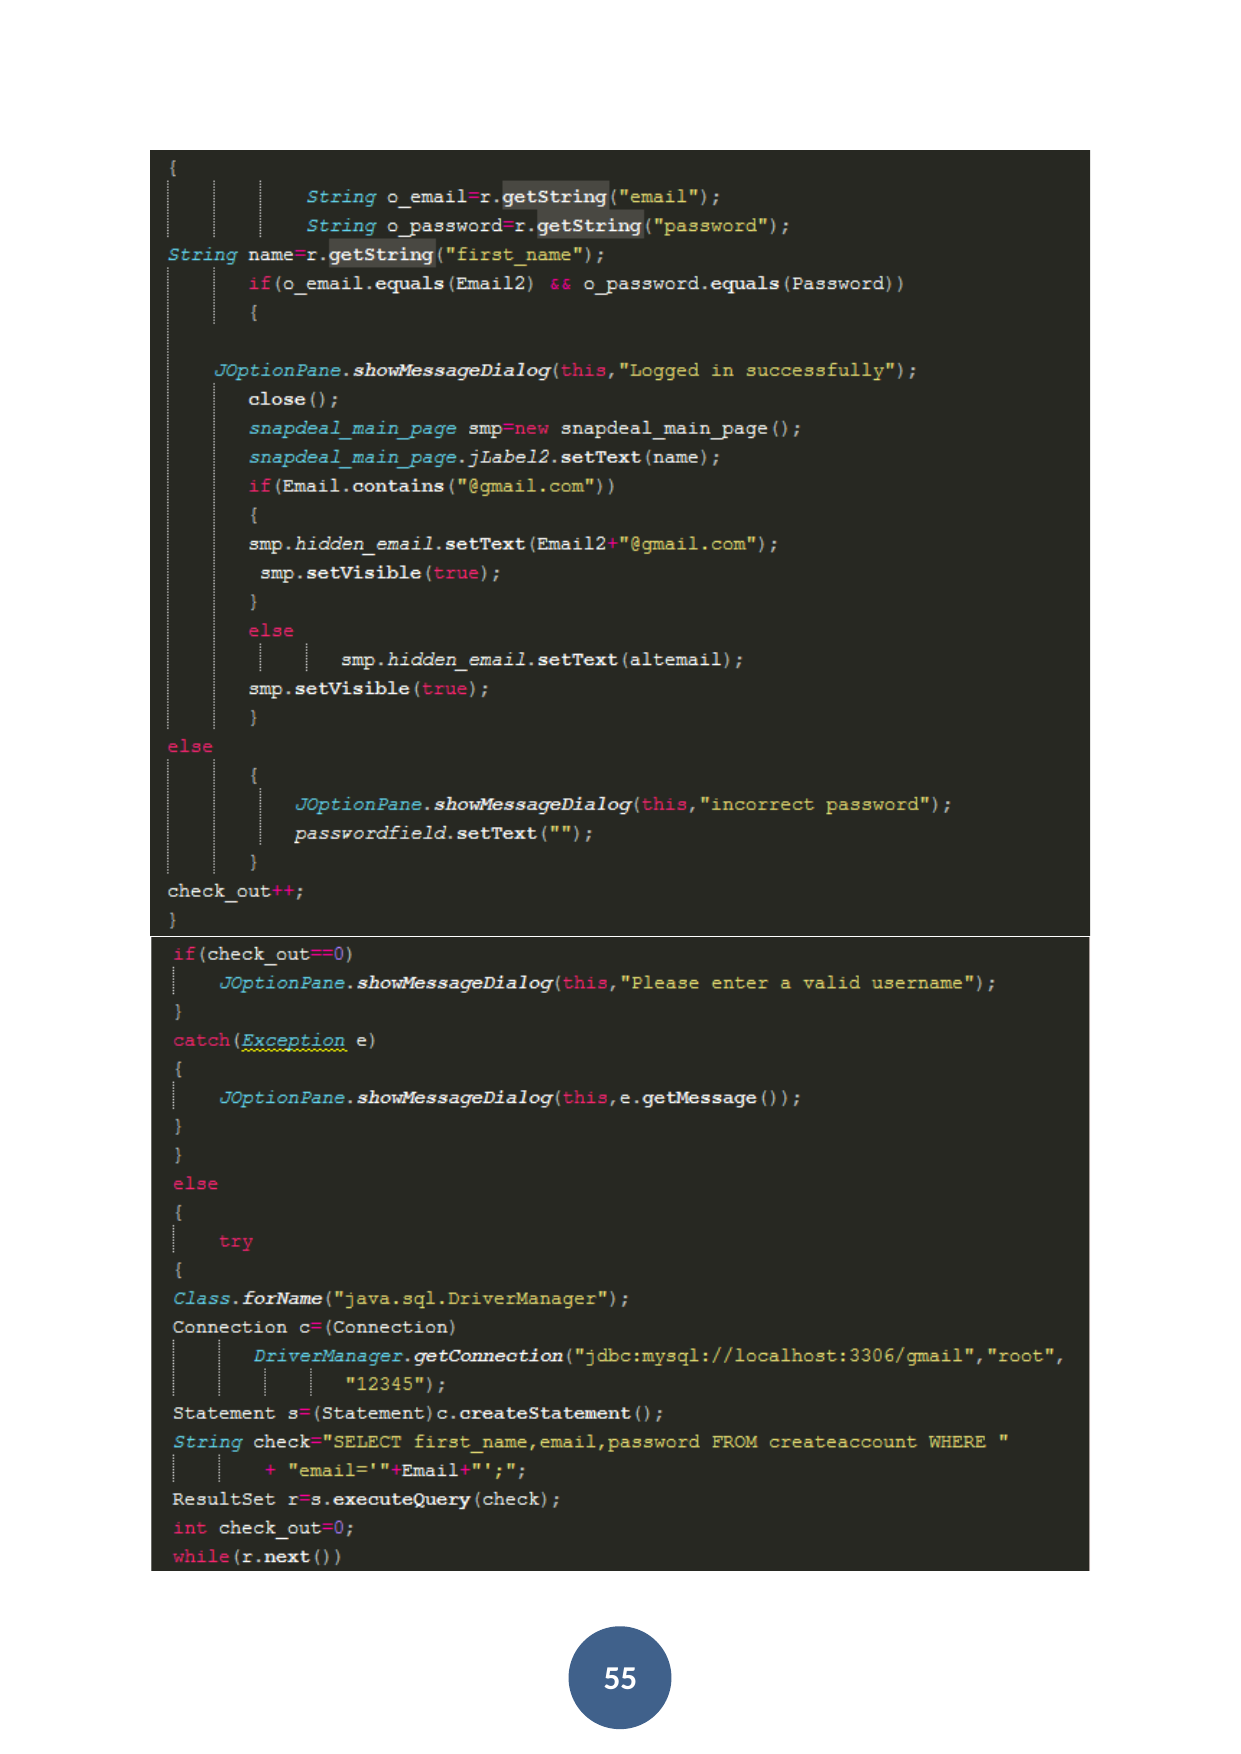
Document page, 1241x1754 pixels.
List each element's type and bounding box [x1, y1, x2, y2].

picture [150, 937, 1091, 1571]
picture [150, 150, 1091, 936]
